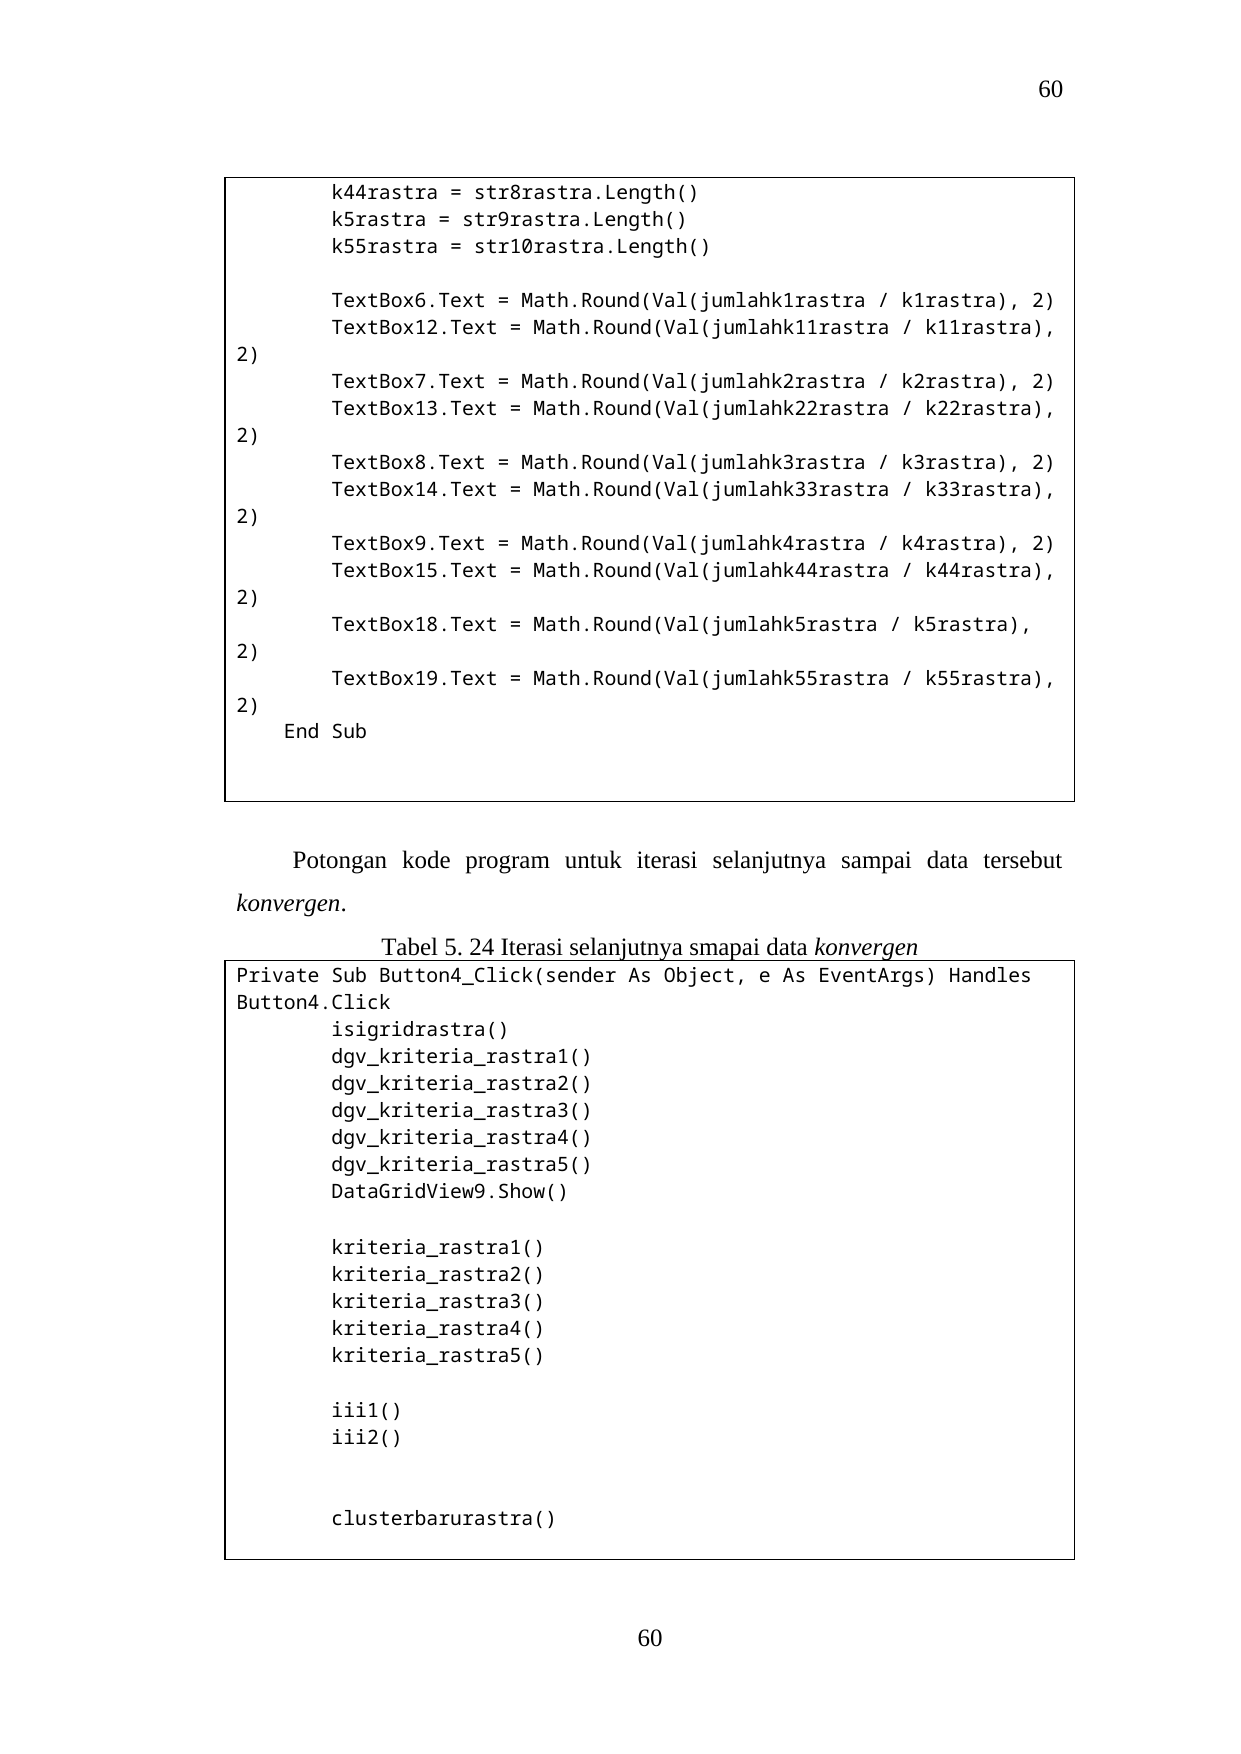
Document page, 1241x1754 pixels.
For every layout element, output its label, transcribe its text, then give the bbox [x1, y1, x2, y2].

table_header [226, 961, 1074, 1558]
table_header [226, 178, 1074, 801]
text Tabel 5. 24 Iterasi selanjutnya smapai data konvergen [236, 932, 1063, 960]
text Potongan kode program untuk iterasi selanjutnya sampai data tersebut konvergen. [236, 845, 1063, 917]
